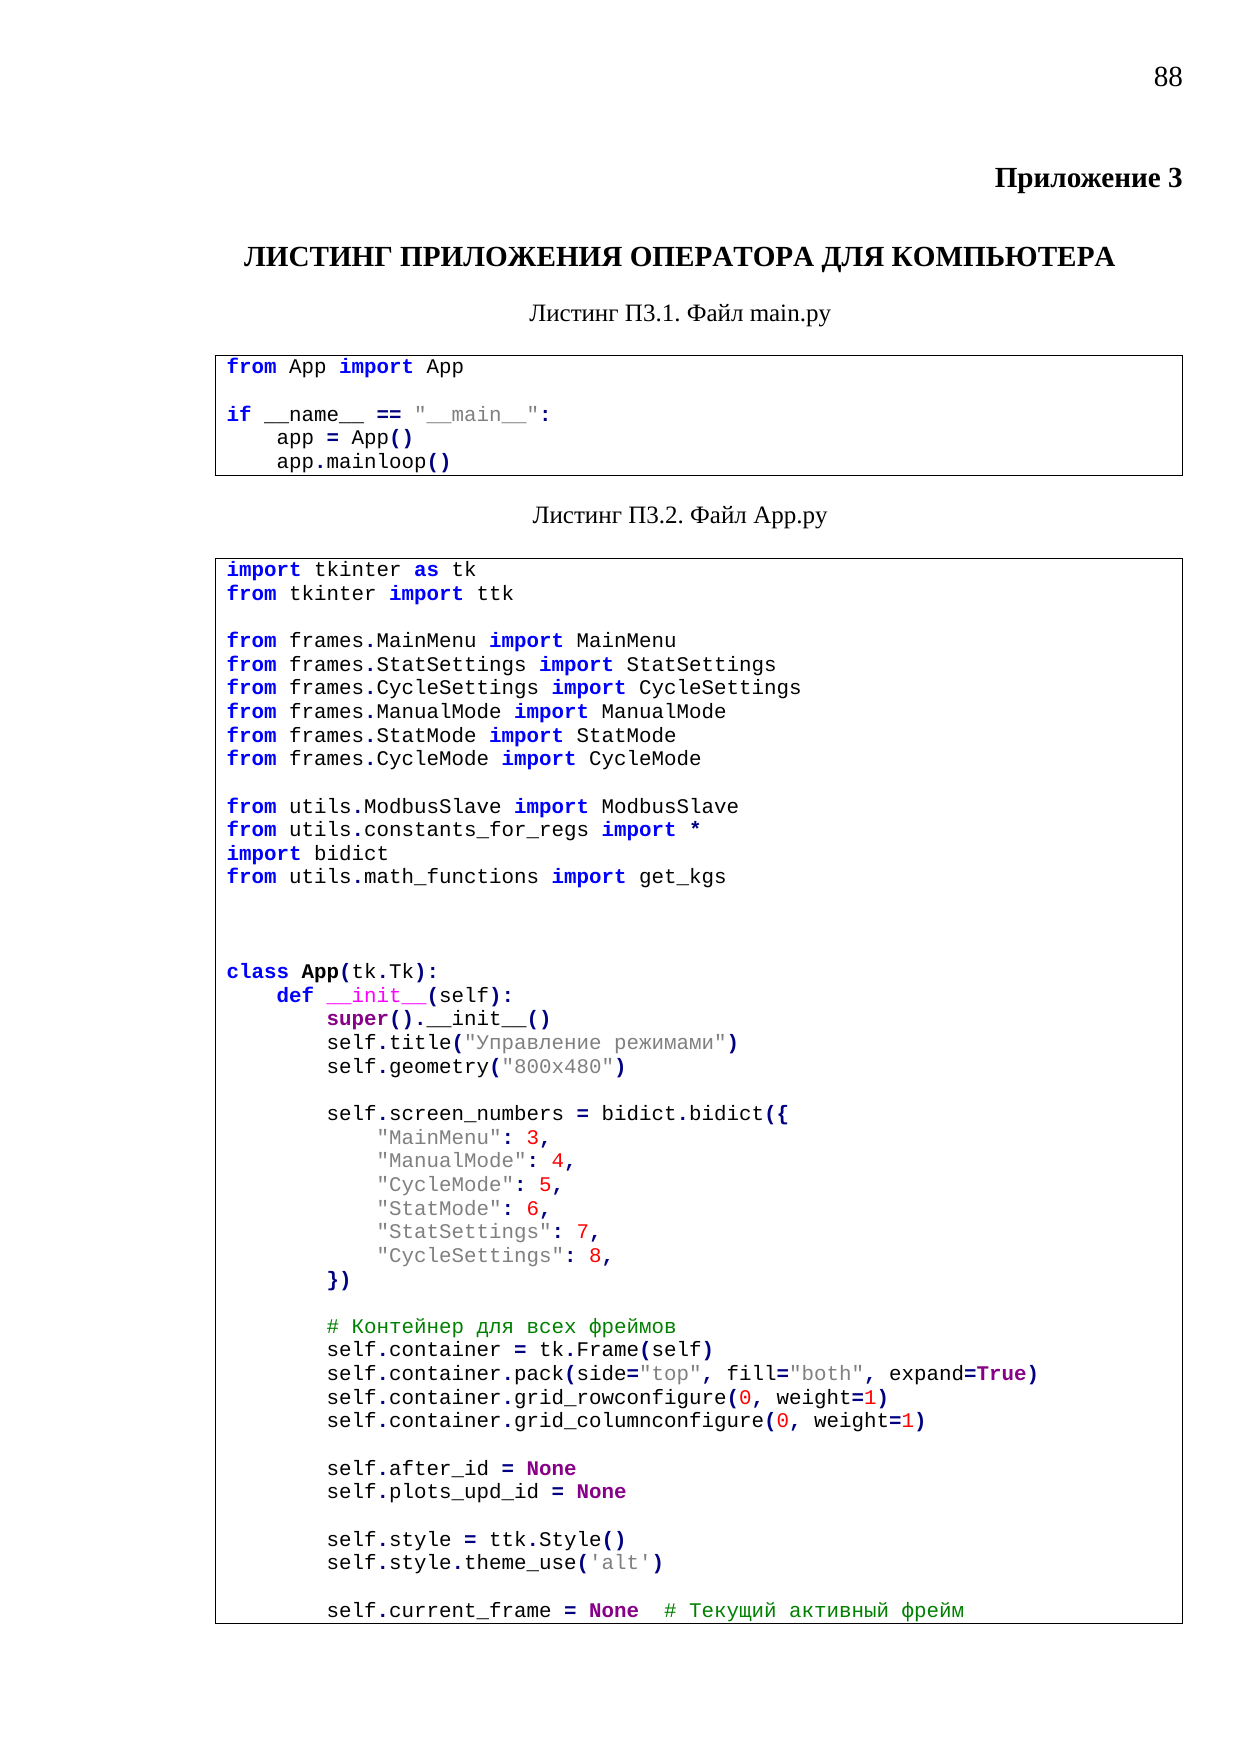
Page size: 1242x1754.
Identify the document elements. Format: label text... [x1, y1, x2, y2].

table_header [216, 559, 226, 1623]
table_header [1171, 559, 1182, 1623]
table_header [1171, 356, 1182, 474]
text Листинг приложения оператора для компьютера [177, 239, 1183, 273]
subtitle Приложение 3 [177, 160, 1183, 193]
text Листинг П3.1. Файл main.py [177, 298, 1183, 327]
text Листинг П3.2. Файл App.py [177, 501, 1183, 529]
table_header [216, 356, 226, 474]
